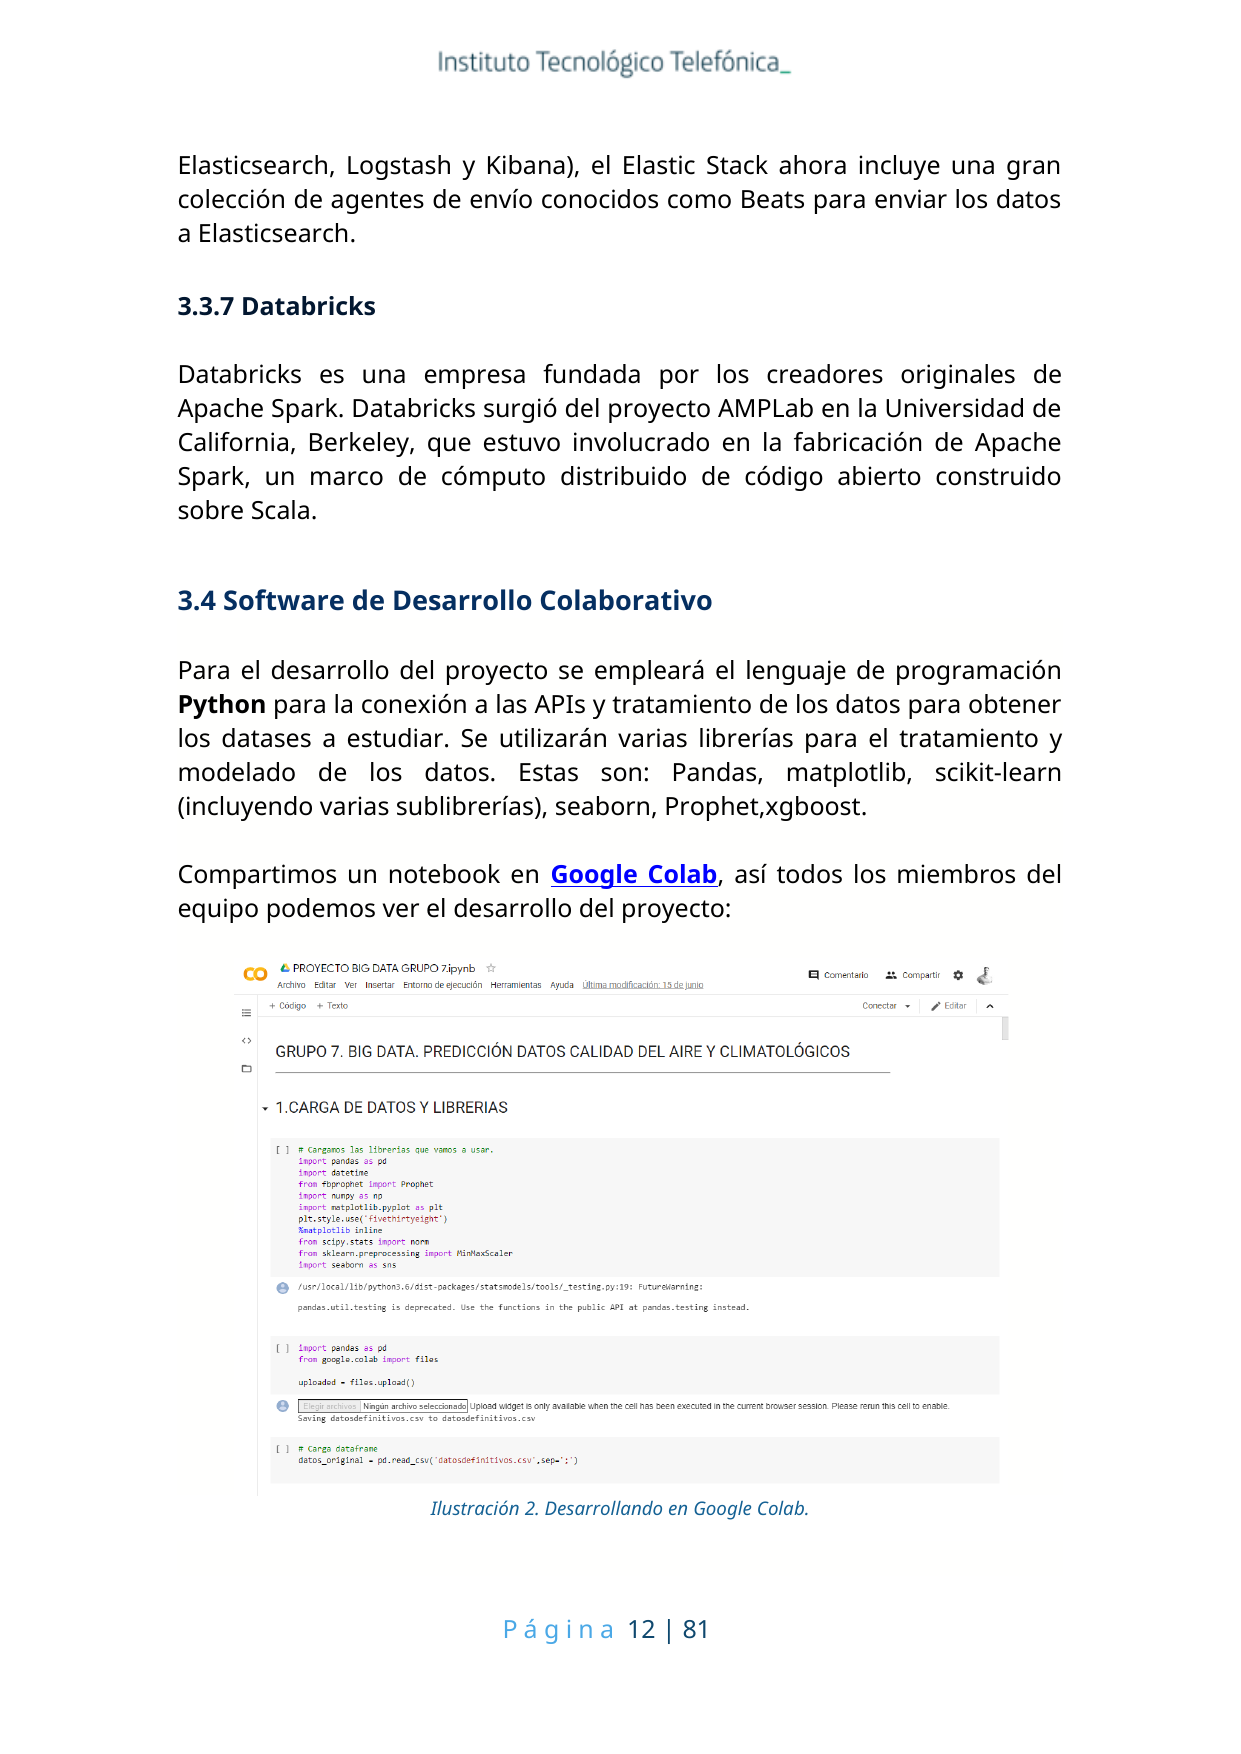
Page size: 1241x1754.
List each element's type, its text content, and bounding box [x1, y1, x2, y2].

text Databricks es una empresa fundada por los creadores originales de Apache Spark. Databricks surgió del proyecto AMPLab en la Universidad de California, Berkeley, que estuvo involucrado en la fabricación de Apache Spark, un marco de cómputo distribuido de código abierto construido sobre Scala. [177, 356, 1063, 527]
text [177, 148, 1063, 250]
text Compartimos un notebook en Google Colab, así todos los miembros del equipo podemos ver el desarrollo del proyecto: [177, 857, 1063, 925]
subtitle 3.3.7 Databricks [177, 288, 1063, 322]
subtitle 3.4 Software de Desarrollo Colaborativo [177, 581, 1063, 618]
text Para el desarrollo del proyecto se empleará el lenguaje de programación Python para la conexión a las APIs y tratamiento de los datos para obtener los datases a estudiar. Se utilizarán varias librerías para el tratamiento y modelado de los datos. Estas son: Pandas, matplotlib, scikit-learn (incluyendo varias sublibrerías), seaborn, Prophet,xgboost. [177, 652, 1063, 823]
picture [234, 958, 1009, 1496]
picture [433, 29, 807, 83]
